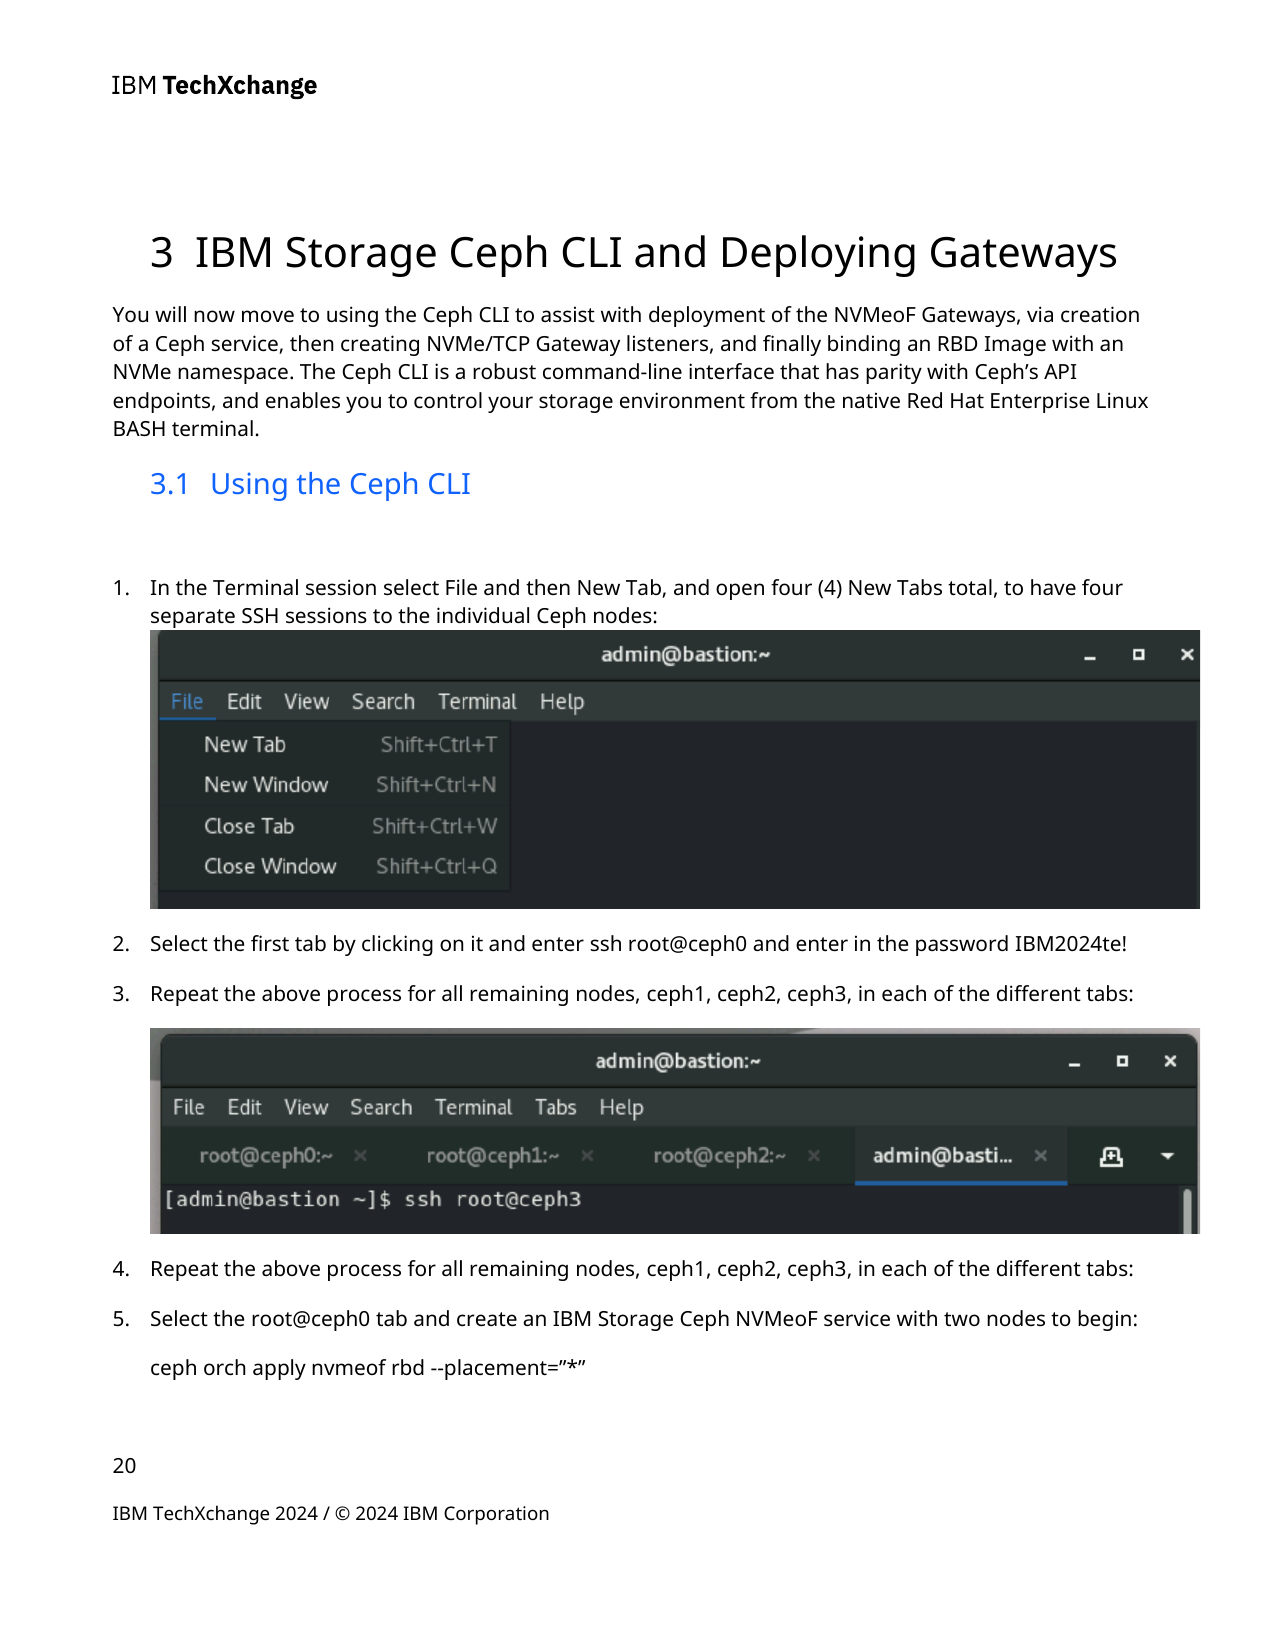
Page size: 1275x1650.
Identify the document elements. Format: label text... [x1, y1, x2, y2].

subtitle IBM Storage Ceph CLI and Deploying Gateways [150, 223, 1162, 279]
subtitle Using the Ceph CLI [150, 463, 1162, 503]
list Select the root@ceph0 tab and create an IBM Storage Ceph NVMeoF service with two nodes to begin: [112, 1304, 1162, 1332]
text ceph orch apply nvmeof rbd --placement=”*” [150, 1353, 1162, 1382]
list Repeat the above process for all remaining nodes, ceph1, ceph2, ceph3, in each of the different tabs: [112, 979, 1162, 1007]
text You will now move to using the Ceph CLI to assist with deployment of the NVMeoF Gateways, via creation of a Ceph service, then creating NVMe/TCP Gateway listeners, and finally binding an RBD Image with an NVMe namespace. The Ceph CLI is a robust command-line interface that has parity with Ceph’s API endpoints, and enables you to control your storage environment from the native Red Hat Enterprise Linux BASH terminal. [112, 300, 1162, 443]
list Repeat the above process for all remaining nodes, ceph1, ceph2, ceph3, in each of the different tabs: [112, 1254, 1162, 1283]
list Select the first tab by clicking on it and enter ssh root@ceph0 and enter in the password IBM2024te! [112, 929, 1162, 958]
picture [150, 1028, 1200, 1234]
picture [150, 630, 1200, 909]
